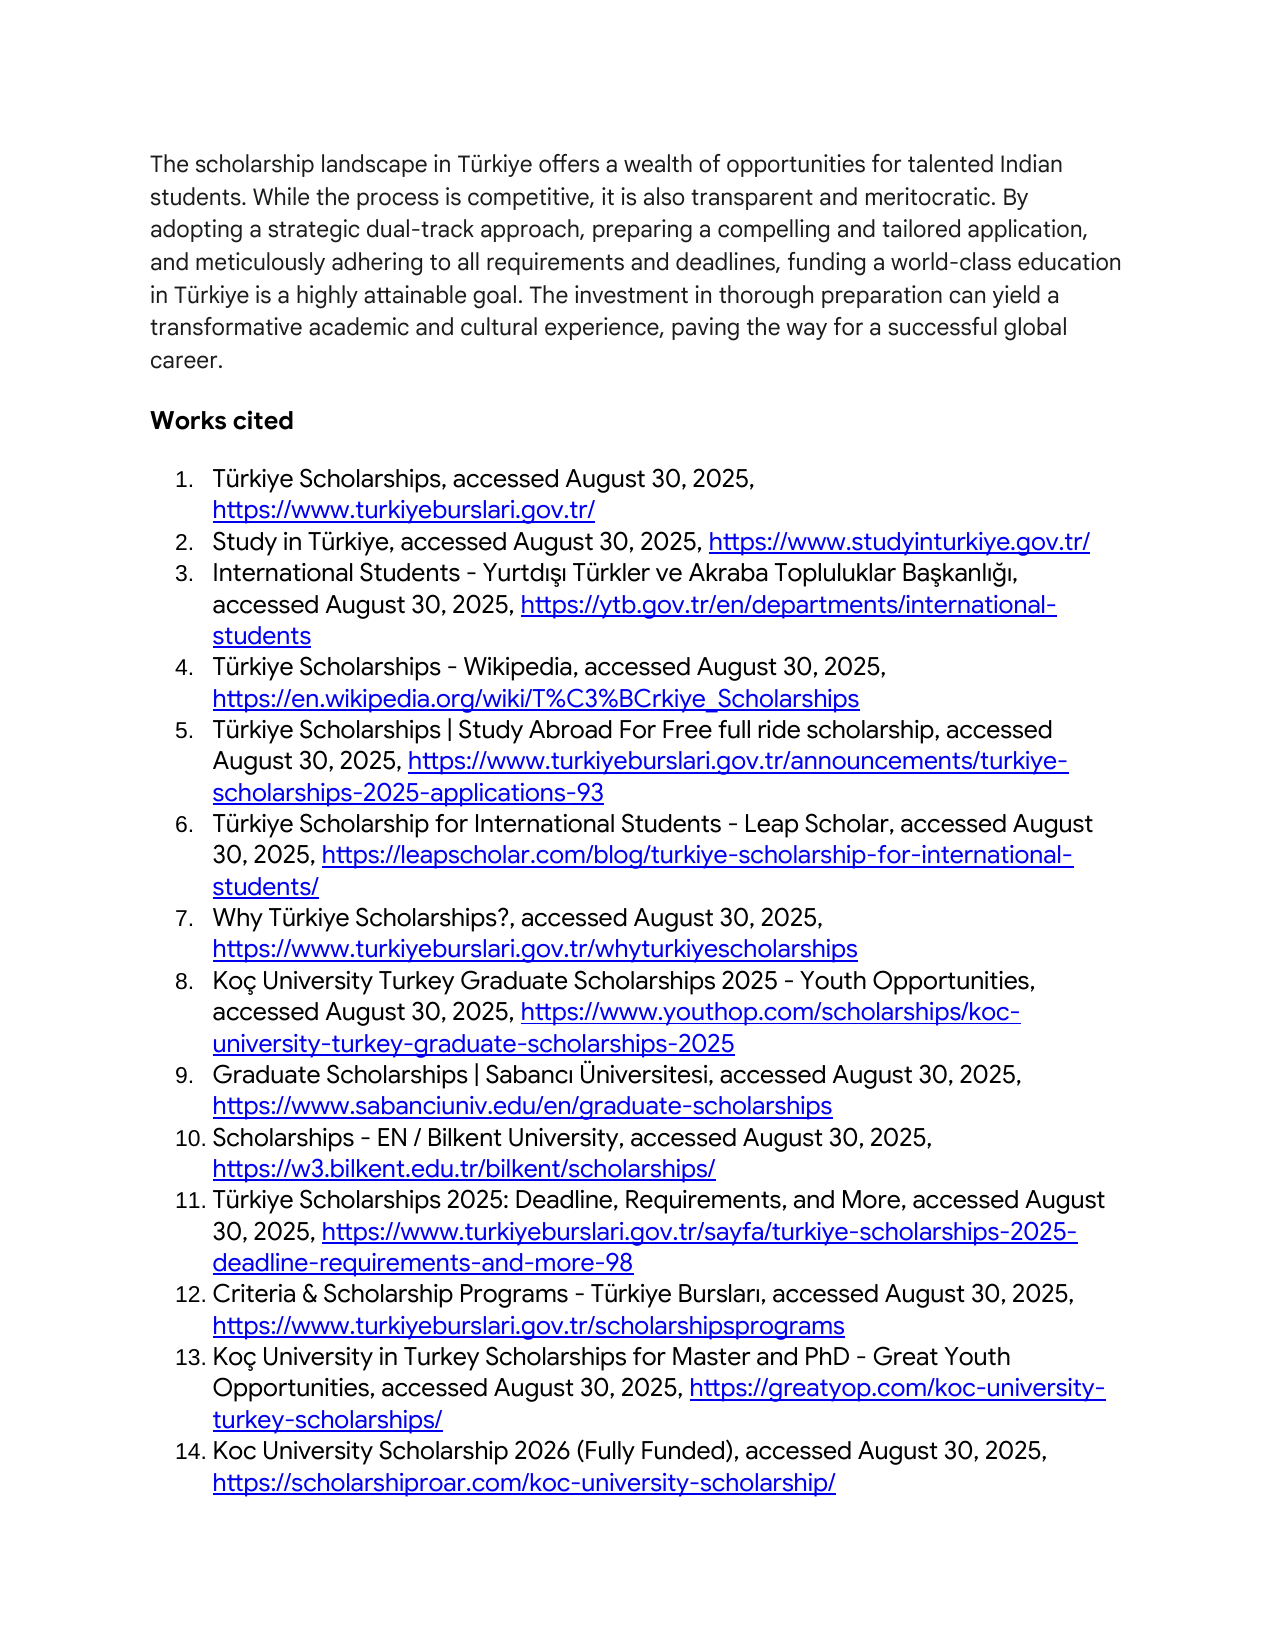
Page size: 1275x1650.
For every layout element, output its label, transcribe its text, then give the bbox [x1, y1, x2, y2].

list Koç University Turkey Graduate Scholarships 2025 - Youth Opportunities, accessed August 30, 2025, https://www.youthop.com/scholarships/koc-university-turkey-graduate-scholarships-2025 [175, 965, 1125, 1059]
list Why Türkiye Scholarships?, accessed August 30, 2025, https://www.turkiyeburslari.gov.tr/whyturkiyescholarships [175, 902, 1125, 965]
list Graduate Scholarships | Sabancı Üniversitesi, accessed August 30, 2025, https://www.sabanciuniv.edu/en/graduate-scholarships [175, 1059, 1125, 1122]
list Koc University Scholarship 2026 (Fully Funded), accessed August 30, 2025, https://scholarshiproar.com/koc-university-scholarship/ [175, 1435, 1125, 1498]
list Study in Türkiye, accessed August 30, 2025, https://www.studyinturkiye.gov.tr/ [175, 526, 1125, 557]
list Koç University in Turkey Scholarships for Master and PhD - Great Youth Opportunities, accessed August 30, 2025, https://greatyop.com/koc-university-turkey-scholarships/ [175, 1341, 1125, 1435]
text The scholarship landscape in Türkiye offers a wealth of opportunities for talented Indian students. While the process is competitive, it is also transparent and meritocratic. By adopting a strategic dual-track approach, preparing a compelling and tailored application, and meticulously adhering to all requirements and deadlines, funding a world-class education in Türkiye is a highly attainable goal. The investment in thorough preparation can yield a transformative academic and cultural experience, paving the way for a successful global career. [150, 150, 1125, 375]
list Criteria & Scholarship Programs - Türkiye Bursları, accessed August 30, 2025, https://www.turkiyeburslari.gov.tr/scholarshipsprograms [175, 1279, 1125, 1341]
list Türkiye Scholarships 2025: Deadline, Requirements, and More, accessed August 30, 2025, https://www.turkiyeburslari.gov.tr/sayfa/turkiye-scholarships-2025-deadline-requirements-and-more-98 [175, 1184, 1125, 1279]
list Türkiye Scholarships, accessed August 30, 2025, https://www.turkiyeburslari.gov.tr/ [175, 463, 1125, 526]
list Türkiye Scholarships | Study Abroad For Free full ride scholarship, accessed August 30, 2025, https://www.turkiyeburslari.gov.tr/announcements/turkiye-scholarships-2025-applications-93 [175, 714, 1125, 808]
list Scholarships - EN / Bilkent University, accessed August 30, 2025, https://w3.bilkent.edu.tr/bilkent/scholarships/ [175, 1122, 1125, 1184]
subtitle Works cited [150, 406, 1125, 437]
list Türkiye Scholarships - Wikipedia, accessed August 30, 2025, https://en.wikipedia.org/wiki/T%C3%BCrkiye_Scholarships [175, 652, 1125, 714]
list International Students - Yurtdışı Türkler ve Akraba Topluluklar Başkanlığı, accessed August 30, 2025, https://ytb.gov.tr/en/departments/international-students [175, 557, 1125, 652]
list Türkiye Scholarship for International Students - Leap Scholar, accessed August 30, 2025, https://leapscholar.com/blog/turkiye-scholarship-for-international-students/ [175, 808, 1125, 902]
